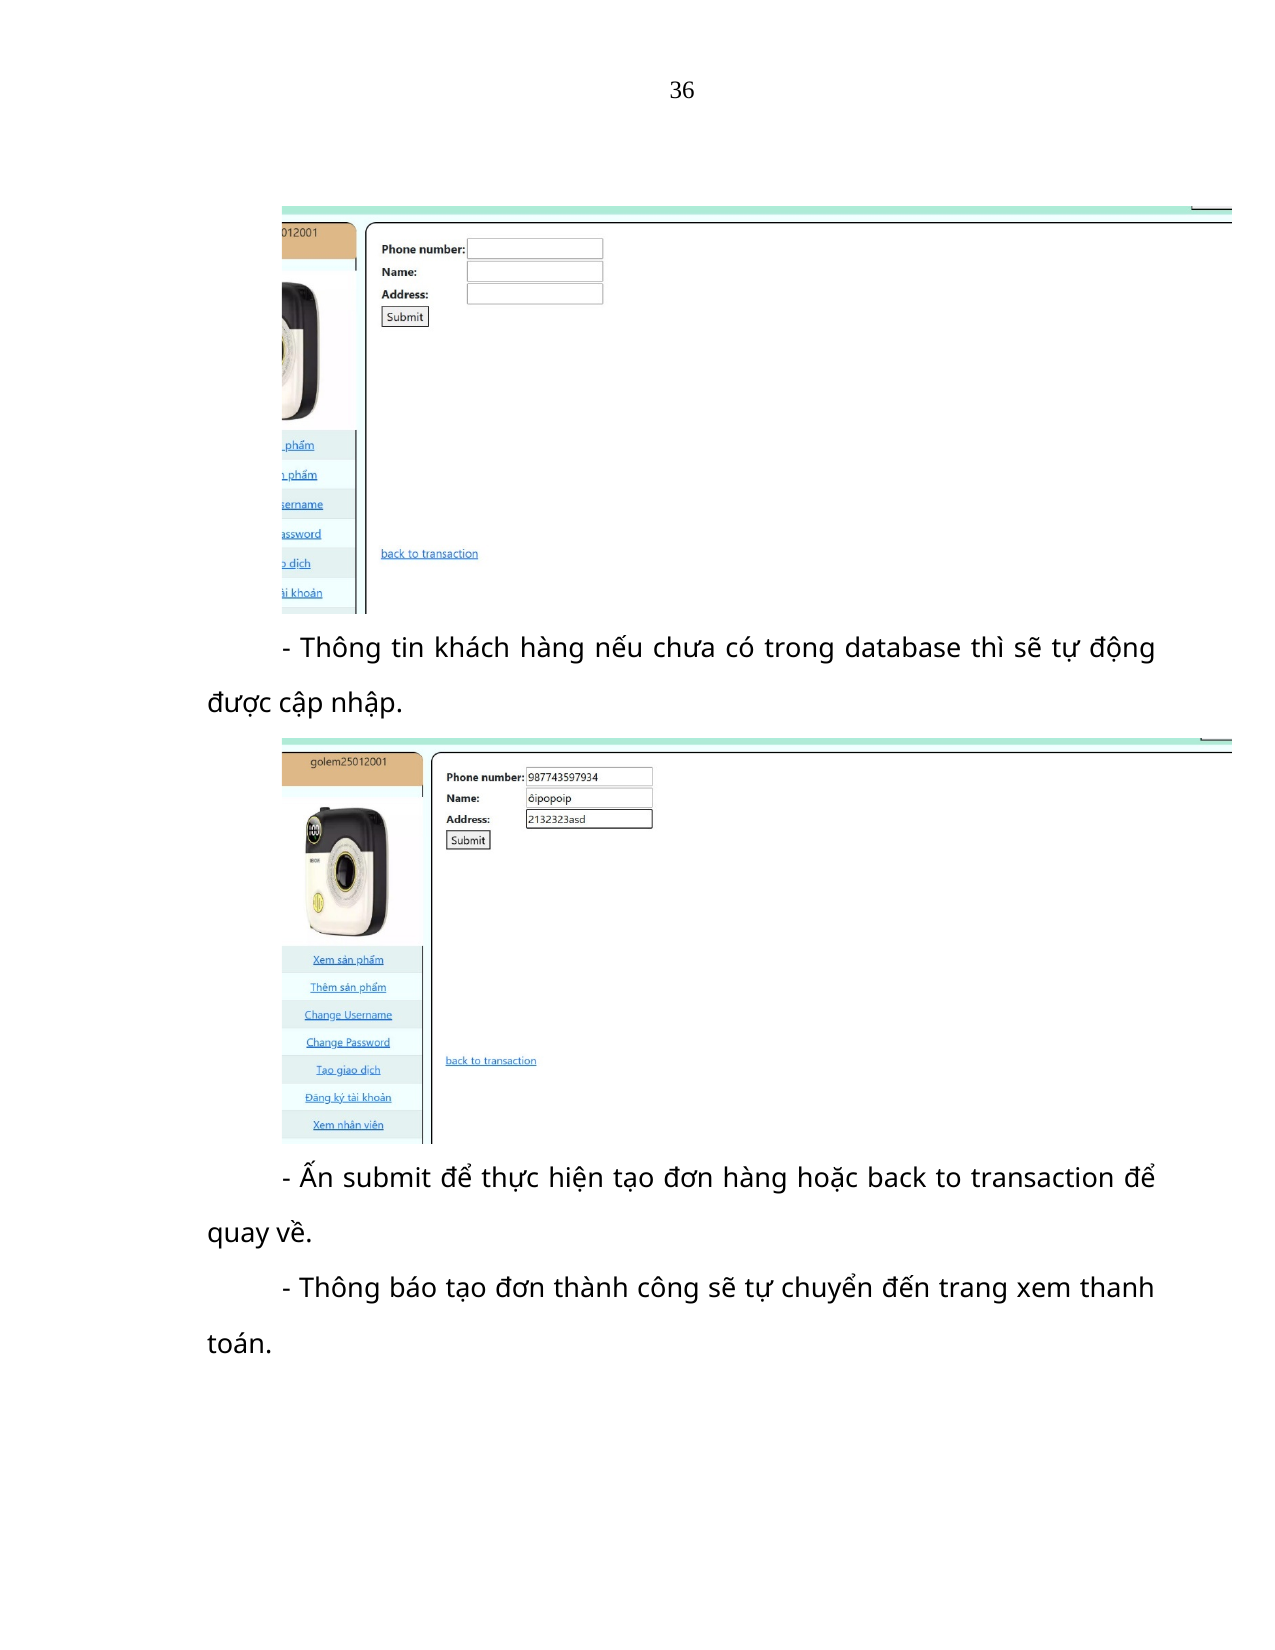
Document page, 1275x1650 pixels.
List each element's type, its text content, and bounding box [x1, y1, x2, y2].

text - Thông báo tạo đơn thành công sẽ tự chuyển đến trang xem thanh toán. [207, 1269, 1157, 1361]
picture [281, 206, 1232, 614]
text - Thông tin khách hàng nếu chưa có trong database thì sẽ tự động được cập nhập. [207, 628, 1157, 720]
text - Ấn submit để thực hiện tạo đơn hàng hoặc back to transaction để quay về. [207, 1158, 1157, 1250]
picture [281, 738, 1232, 1144]
